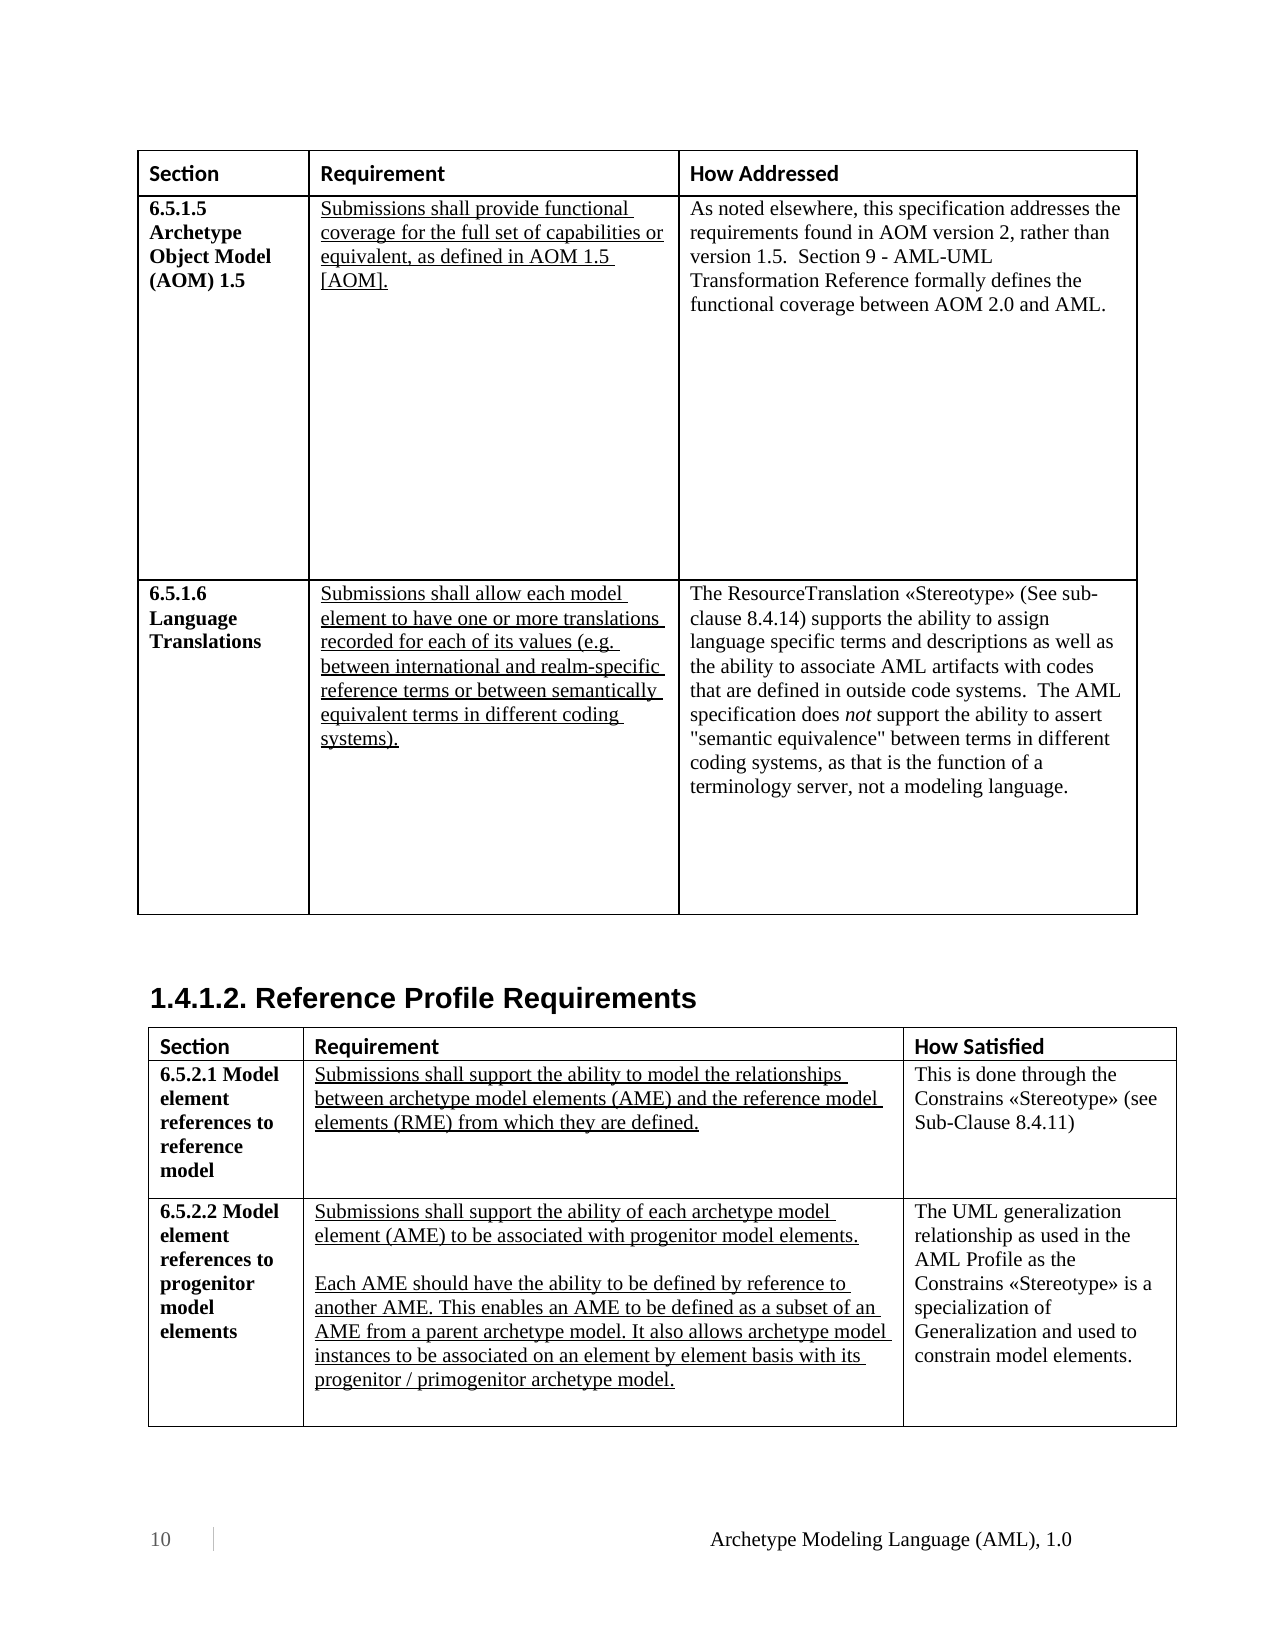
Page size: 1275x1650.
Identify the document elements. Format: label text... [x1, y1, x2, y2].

table_cell This is done through the Constrains «Stereotype» (see Sub-Clause 8.4.11) [904, 1061, 1176, 1198]
table_cell Submissions shall provide functional coverage for the full set of capabilities or equivalent, as defined in AOM 1.5 [AOM]. [310, 197, 678, 579]
table_cell Submissions shall support the ability to model the relationships between archetype model elements (AME) and the reference model elements (RME) from which they are defined. [304, 1061, 903, 1198]
table_header How Addressed [680, 151, 1136, 195]
table_cell 6.5.1.6 Language Translations [139, 581, 308, 914]
table_header Requirement [310, 151, 678, 195]
table_cell The UML generalization relationship as used in the AML Profile as the Constrains «Stereotype» is a specialization of Generalization and used to constrain model elements. [904, 1199, 1176, 1426]
table_header Requirement [304, 1028, 903, 1060]
table_cell 6.5.2.2 Model element references to progenitor model elements [149, 1199, 303, 1426]
table_header Section [149, 1028, 303, 1060]
table_header How Satisfied [904, 1028, 1176, 1060]
table_cell 6.5.2.1 Model element references to reference model [149, 1061, 303, 1198]
table_cell 6.5.1.5 Archetype Object Model (AOM) 1.5 [139, 197, 308, 579]
table_cell Submissions shall allow each model element to have one or more translations recorded for each of its values (e.g. between international and realm-specific reference terms or between semantically equivalent terms in different coding systems). [310, 581, 678, 914]
subtitle Reference Profile Requirements [150, 981, 1125, 1014]
table_cell As noted elsewhere, this specification addresses the requirements found in AOM version 2, rather than version 1.5. Section 9 - AML-UML Transformation Reference formally defines the functional coverage between AOM 2.0 and AML. [680, 197, 1136, 579]
table_header Section [139, 151, 308, 195]
table_cell Submissions shall support the ability of each archetype model element (AME) to be associated with progenitor model elements. Each AME should have the ability to be defined by reference to another AME. This enables an AME to be defined as a subset of an AME from a parent archetype model. It also allows archetype model instances to be associated on an element by element basis with its progenitor / primogenitor archetype model. [304, 1199, 903, 1426]
table_cell The ResourceTranslation «Stereotype» (See sub-clause 8.4.14) supports the ability to assign language specific terms and descriptions as well as the ability to associate AML artifacts with codes that are defined in outside code systems. The AML specification does not support the ability to assert "semantic equivalence" between terms in different coding systems, as that is the function of a terminology server, not a modeling language. [680, 581, 1136, 914]
